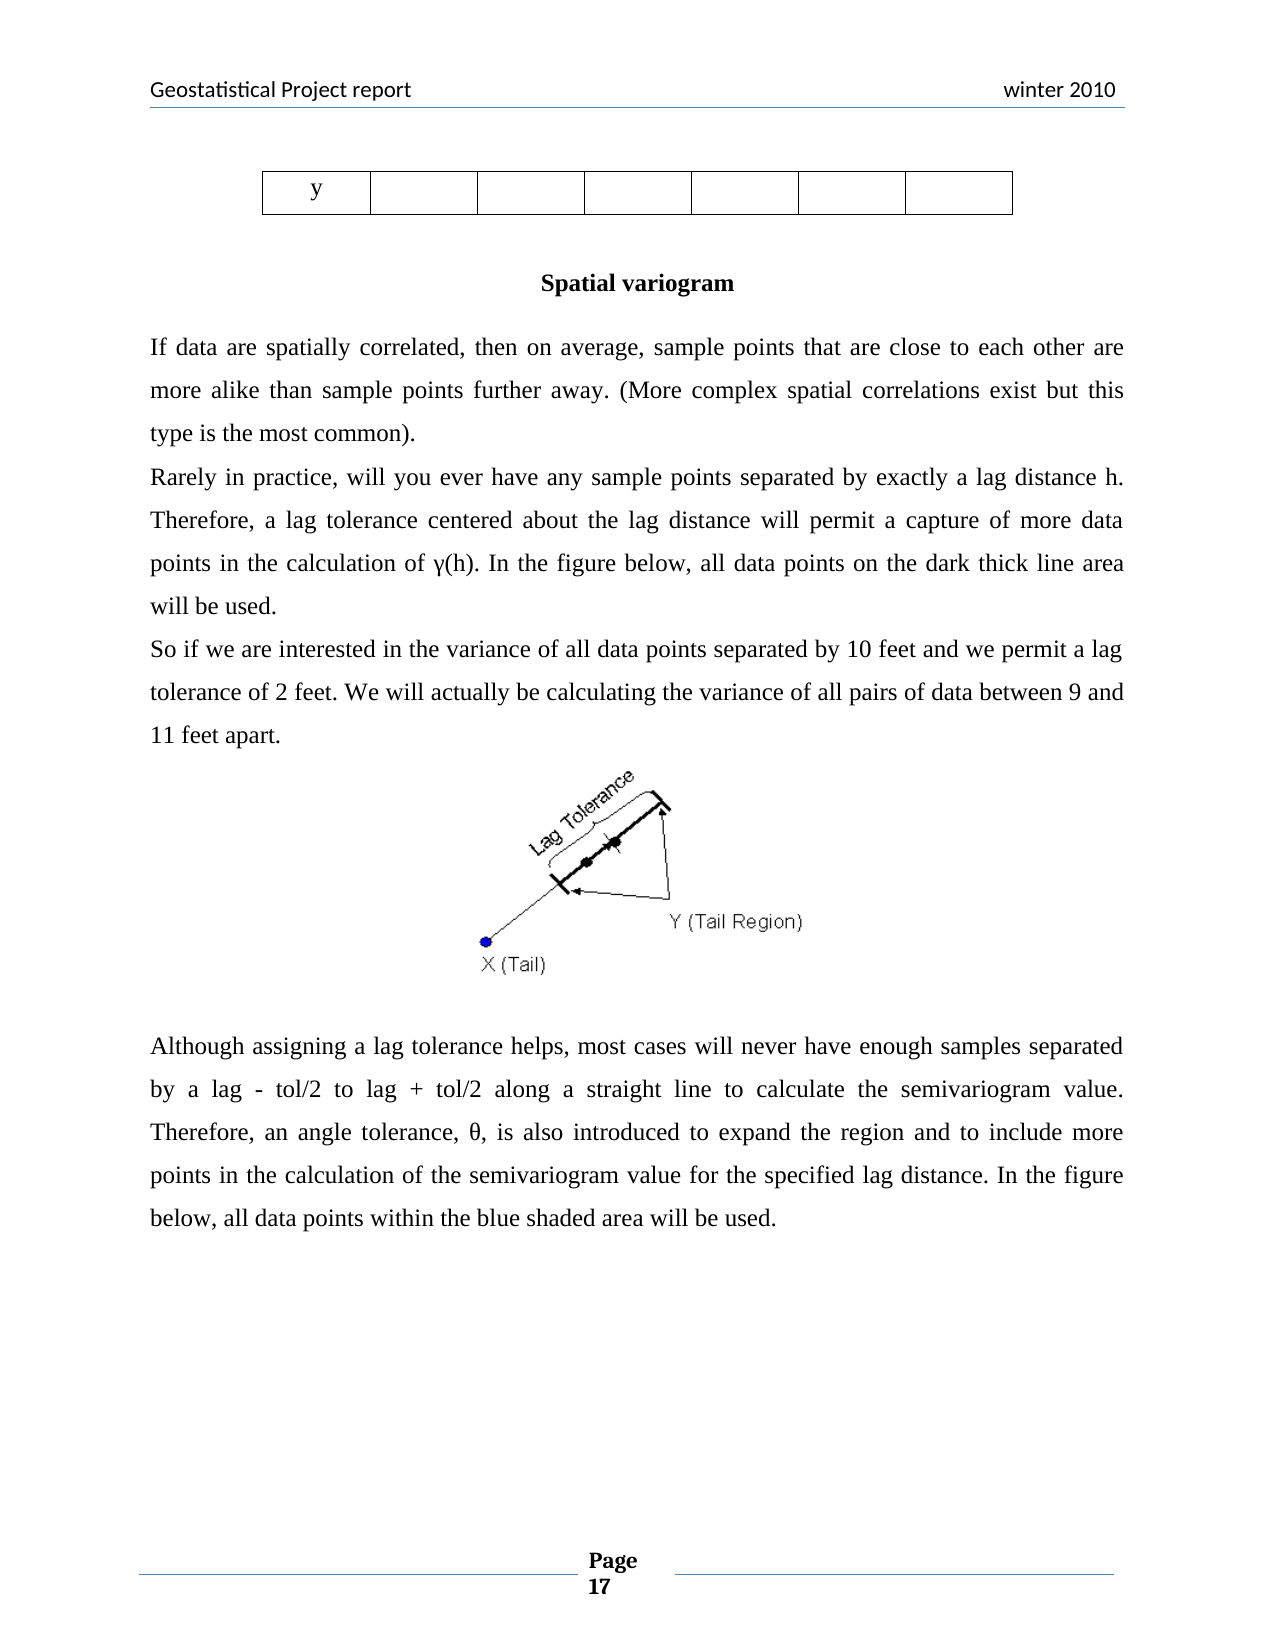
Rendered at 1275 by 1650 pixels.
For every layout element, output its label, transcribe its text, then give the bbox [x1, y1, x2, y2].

text If data are spatially correlated, then on average, sample points that are close to each other are more alike than sample points further away. (More complex spatial correlations exist but this type is the most common). [150, 332, 1125, 447]
table_cell 10 [478, 172, 584, 213]
text Spatial variogram [150, 268, 1125, 297]
table_cell Property [263, 172, 370, 213]
table_cell 17 [585, 172, 691, 213]
text Although assigning a lag tolerance helps, most cases will never have enough samples separated by a lag - tol/2 to lag + tol/2 along a straight line to calculate the semivariogram value. Therefore, an angle tolerance, θ, is also introduced to expand the region and to include more points in the calculation of the semivariogram value for the specified lag distance. In the figure below, all data points within the blue shaded area will be used. [150, 1031, 1125, 1232]
table_cell 25 [799, 172, 905, 213]
table_cell 19 [906, 172, 1012, 213]
text Rarely in practice, will you ever have any sample points separated by exactly a lag distance h. Therefore, a lag tolerance centered about the lag distance will permit a capture of more data points in the calculation of γ(h). In the figure below, all data points on the dark thick line area will be used. [150, 462, 1125, 620]
table_cell 28 [692, 172, 798, 213]
text So if we are interested in the variance of all data points separated by 10 feet and we permit a lag tolerance of 2 feet. We will actually be calculating the variance of all pairs of data between 9 and 11 feet apart. [150, 634, 1125, 749]
table_cell 23 [371, 172, 477, 213]
